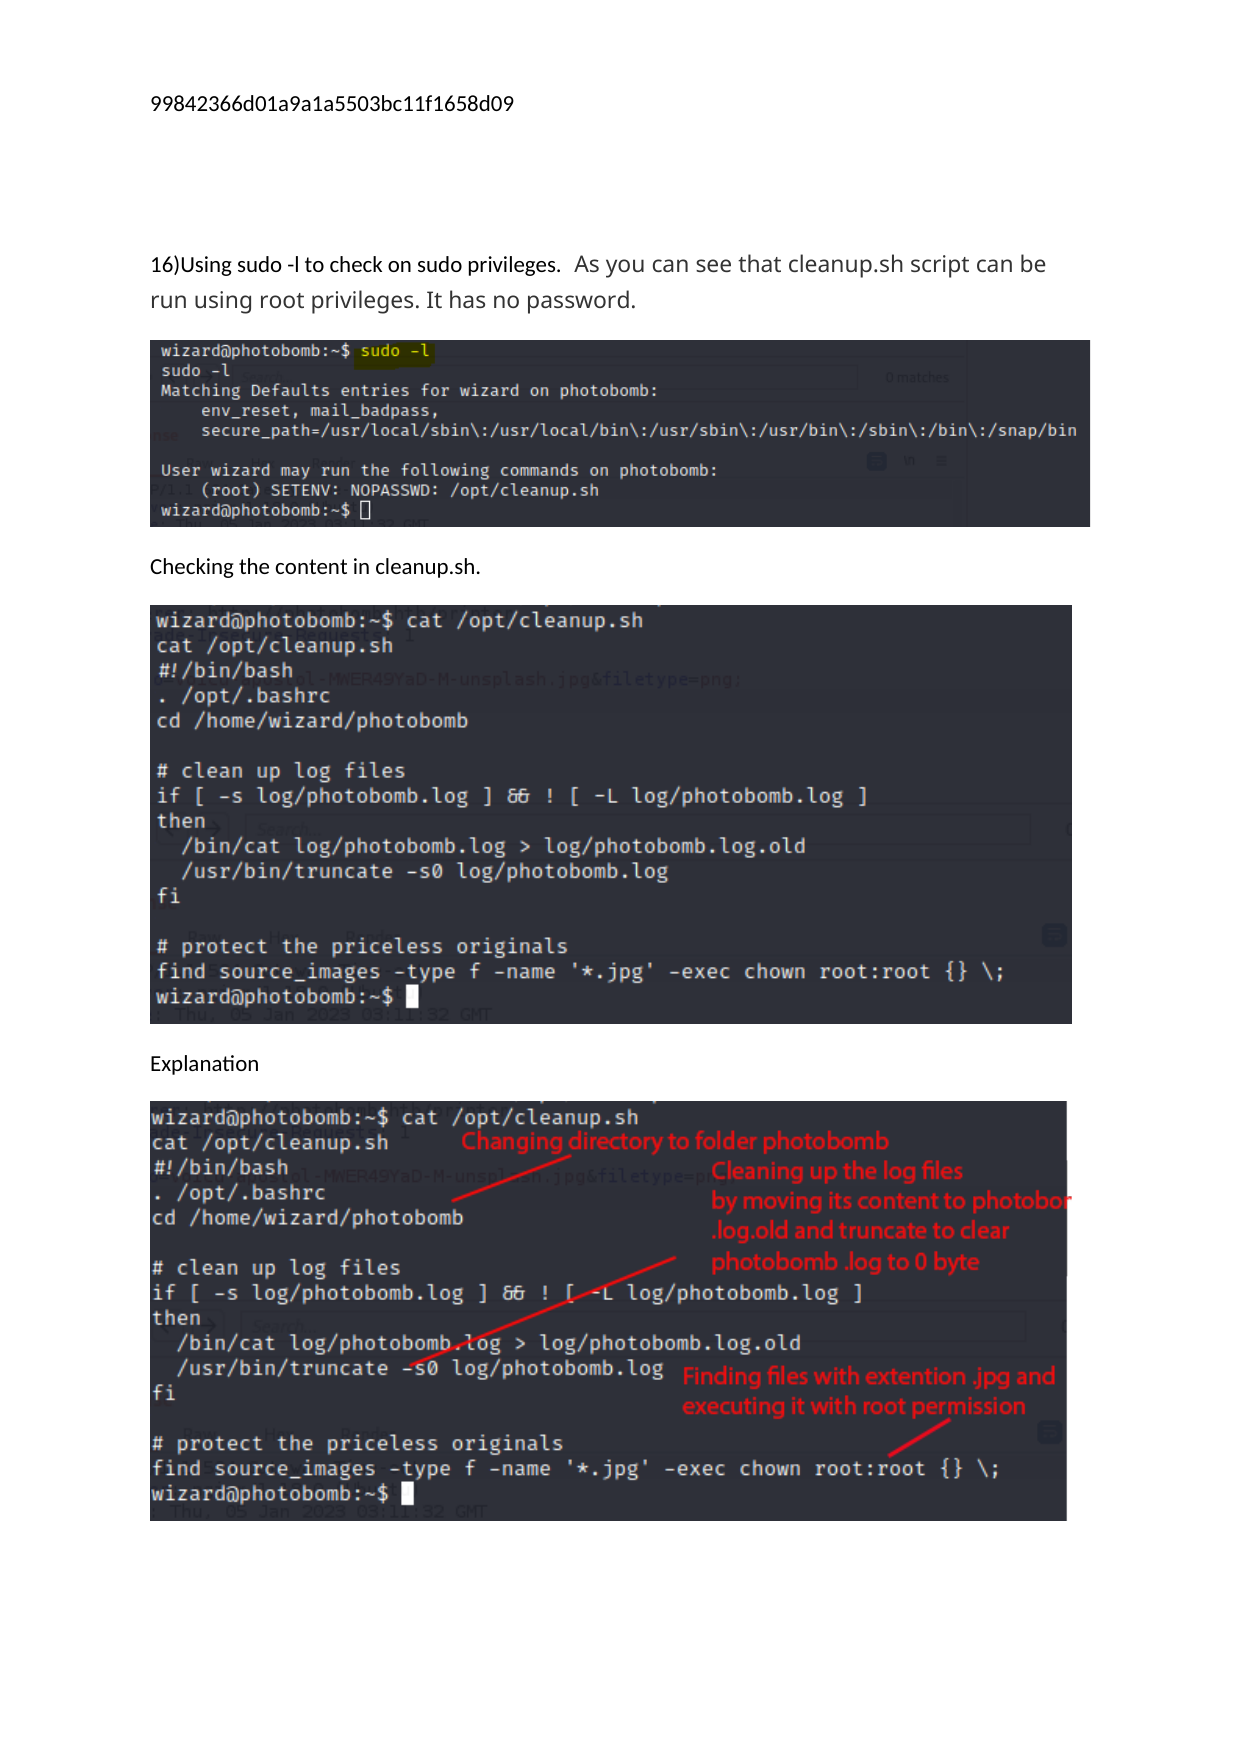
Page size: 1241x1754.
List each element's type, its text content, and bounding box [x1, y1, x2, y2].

picture [150, 340, 1091, 527]
picture [150, 1101, 1072, 1521]
text Explanation [150, 1049, 1090, 1077]
text Checking the content in cleanup.sh. [150, 552, 1090, 580]
text 16)Using sudo -l to check on sudo privileges. As you can see that cleanup.sh script can be run using root privileges. It has no password. [150, 248, 1090, 315]
picture [150, 605, 1072, 1024]
text 99842366d01a9a1a5503bc11f1658d09 [150, 89, 1090, 117]
